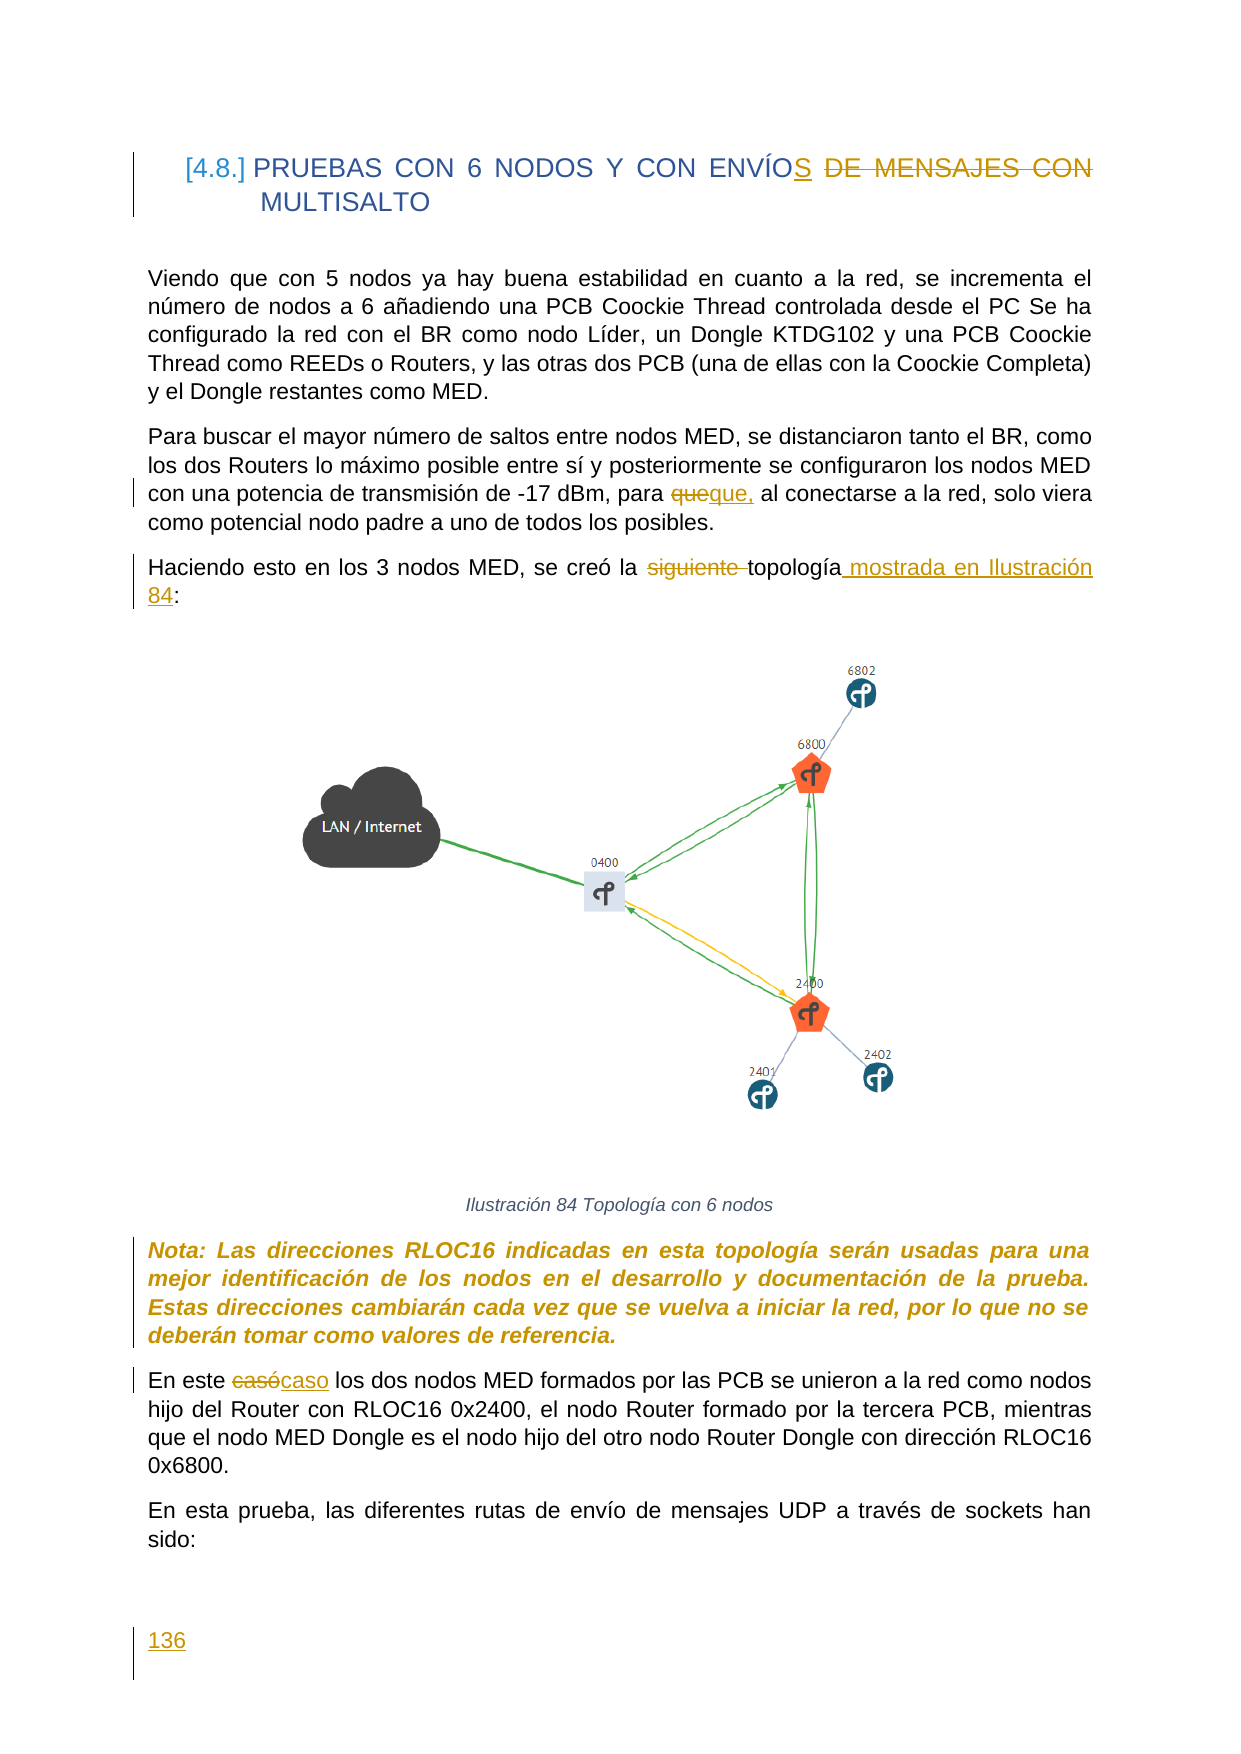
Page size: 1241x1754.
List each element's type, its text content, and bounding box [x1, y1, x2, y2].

text En este los dos nodos MED formados por las PCB se unieron a la red como nodos hijo del Router con RLOC16 0x2400, el nodo Router formado por la tercera PCB, mientras que el nodo MED Dongle es el nodo hijo del otro nodo Router Dongle con dirección RLOC16 0x6800. [148, 1367, 1092, 1479]
text En esta prueba, las diferentes rutas de envío de mensajes UDP a través de sockets han sido: [148, 1497, 1092, 1552]
picture [241, 627, 999, 1176]
text Para buscar el mayor número de saltos entre nodos MED, se distanciaron tanto el BR, como los dos Routers lo máximo posible entre sí y posteriormente se configuraron los nodos MED con una potencia de transmisión de -17 dBm, para al conectarse a la red, solo viera como potencial nodo padre a uno de todos los posibles. [148, 423, 1092, 535]
text Haciendo esto en los 3 nodos MED, se creó la topología: [148, 554, 1092, 608]
text Ilustración Topología con 6 nodos [148, 1194, 1092, 1216]
subtitle PRUEBAS CON 6 NODOS Y CON ENVÍO MULTISALTO [185, 152, 1092, 217]
text Nota: Las direcciones RLOC16 indicadas en esta topología serán usadas para una mejor identificación de los nodos en el desarrollo y documentación de la prueba. Estas direcciones cambiarán cada vez que se vuelva a iniciar la red, por lo que no se deberán tomar como valores de referencia. [148, 1237, 1092, 1348]
text Viendo que con 5 nodos ya hay buena estabilidad en cuanto a la red, se incrementa el número de nodos a 6 añadiendo una PCB Coockie Thread controlada desde el PC Se ha configurado la red con el BR como nodo Líder, un Dongle KTDG102 y una PCB Coockie Thread como REEDs o Routers, y las otras dos PCB (una de ellas con la Coockie Completa) y el Dongle restantes como MED. [148, 264, 1092, 404]
